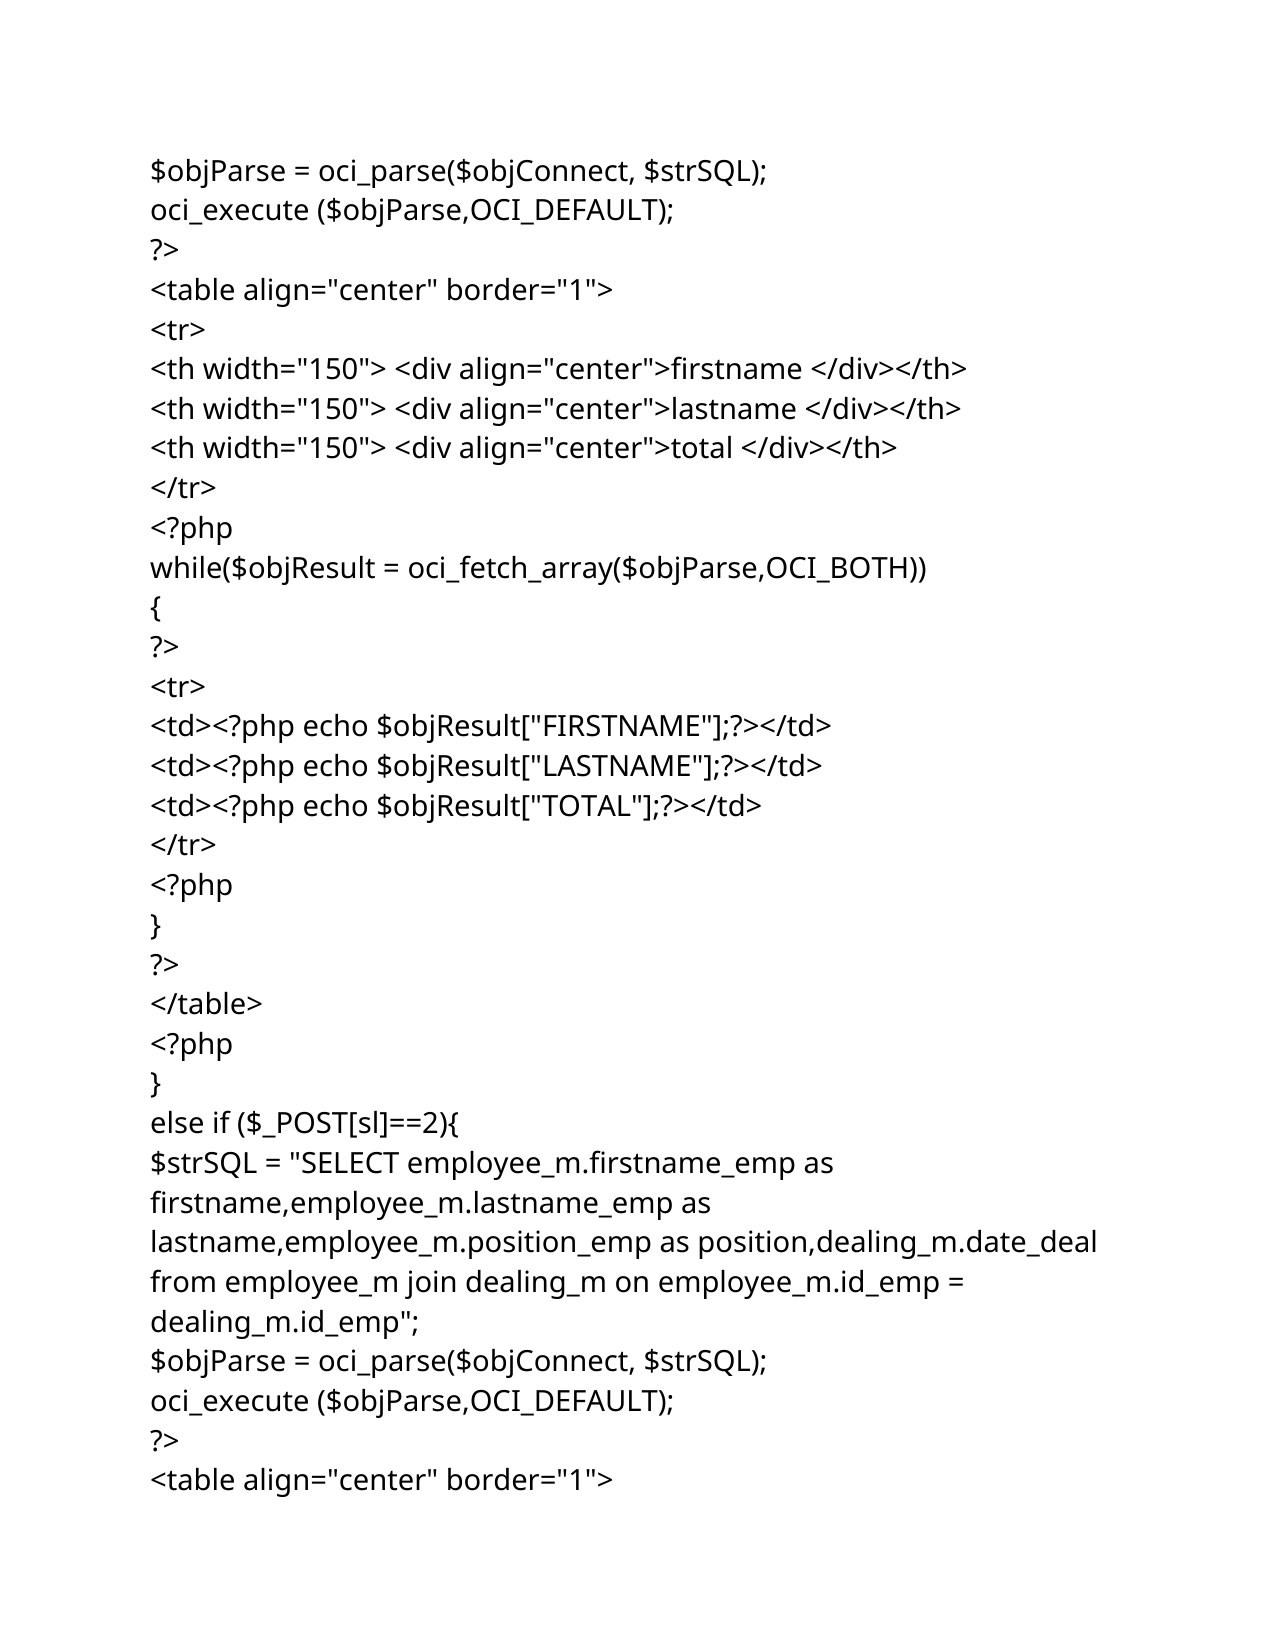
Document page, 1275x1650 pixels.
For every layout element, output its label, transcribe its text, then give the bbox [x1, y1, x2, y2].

text <?php [150, 507, 1125, 547]
text oci_execute ($objParse,OCI_DEFAULT); [150, 1380, 1125, 1420]
text { [150, 587, 1125, 626]
text <th width="150"> <div align="center">firstname </div></th> [150, 348, 1125, 388]
text <table align="center" border="1"> [150, 269, 1125, 309]
text ?> [150, 229, 1125, 269]
text <th width="150"> <div align="center">lastname </div></th> [150, 388, 1125, 428]
text <td><?php echo $objResult["LASTNAME"];?></td> [150, 745, 1125, 785]
text $strSQL = "SELECT employee_m.firstname_emp as firstname,employee_m.lastname_emp as lastname,employee_m.position_emp as position,dealing_m.date_deal from employee_m join dealing_m on employee_m.id_emp = dealing_m.id_emp"; [150, 1142, 1125, 1341]
text ?> [150, 1420, 1125, 1460]
text } [150, 904, 1125, 944]
text <tr> [150, 666, 1125, 706]
text else if ($_POST[sl]==2){ [150, 1102, 1125, 1142]
text <tr> [150, 309, 1125, 348]
text oci_execute ($objParse,OCI_DEFAULT); [150, 190, 1125, 229]
text <?php [150, 1023, 1125, 1063]
text $objParse = oci_parse($objConnect, $strSQL); [150, 150, 1125, 190]
text ?> [150, 944, 1125, 983]
text <td><?php echo $objResult["TOTAL"];?></td> [150, 785, 1125, 825]
text <th width="150"> <div align="center">total </div></th> [150, 428, 1125, 467]
text <?php [150, 864, 1125, 904]
text while($objResult = oci_fetch_array($objParse,OCI_BOTH)) [150, 547, 1125, 587]
text } [150, 1063, 1125, 1102]
text ?> [150, 626, 1125, 666]
text <table align="center" border="1"> [150, 1460, 1125, 1499]
text $objParse = oci_parse($objConnect, $strSQL); [150, 1341, 1125, 1380]
text </tr> [150, 825, 1125, 864]
text <td><?php echo $objResult["FIRSTNAME"];?></td> [150, 706, 1125, 745]
text </tr> [150, 467, 1125, 507]
text </table> [150, 983, 1125, 1023]
